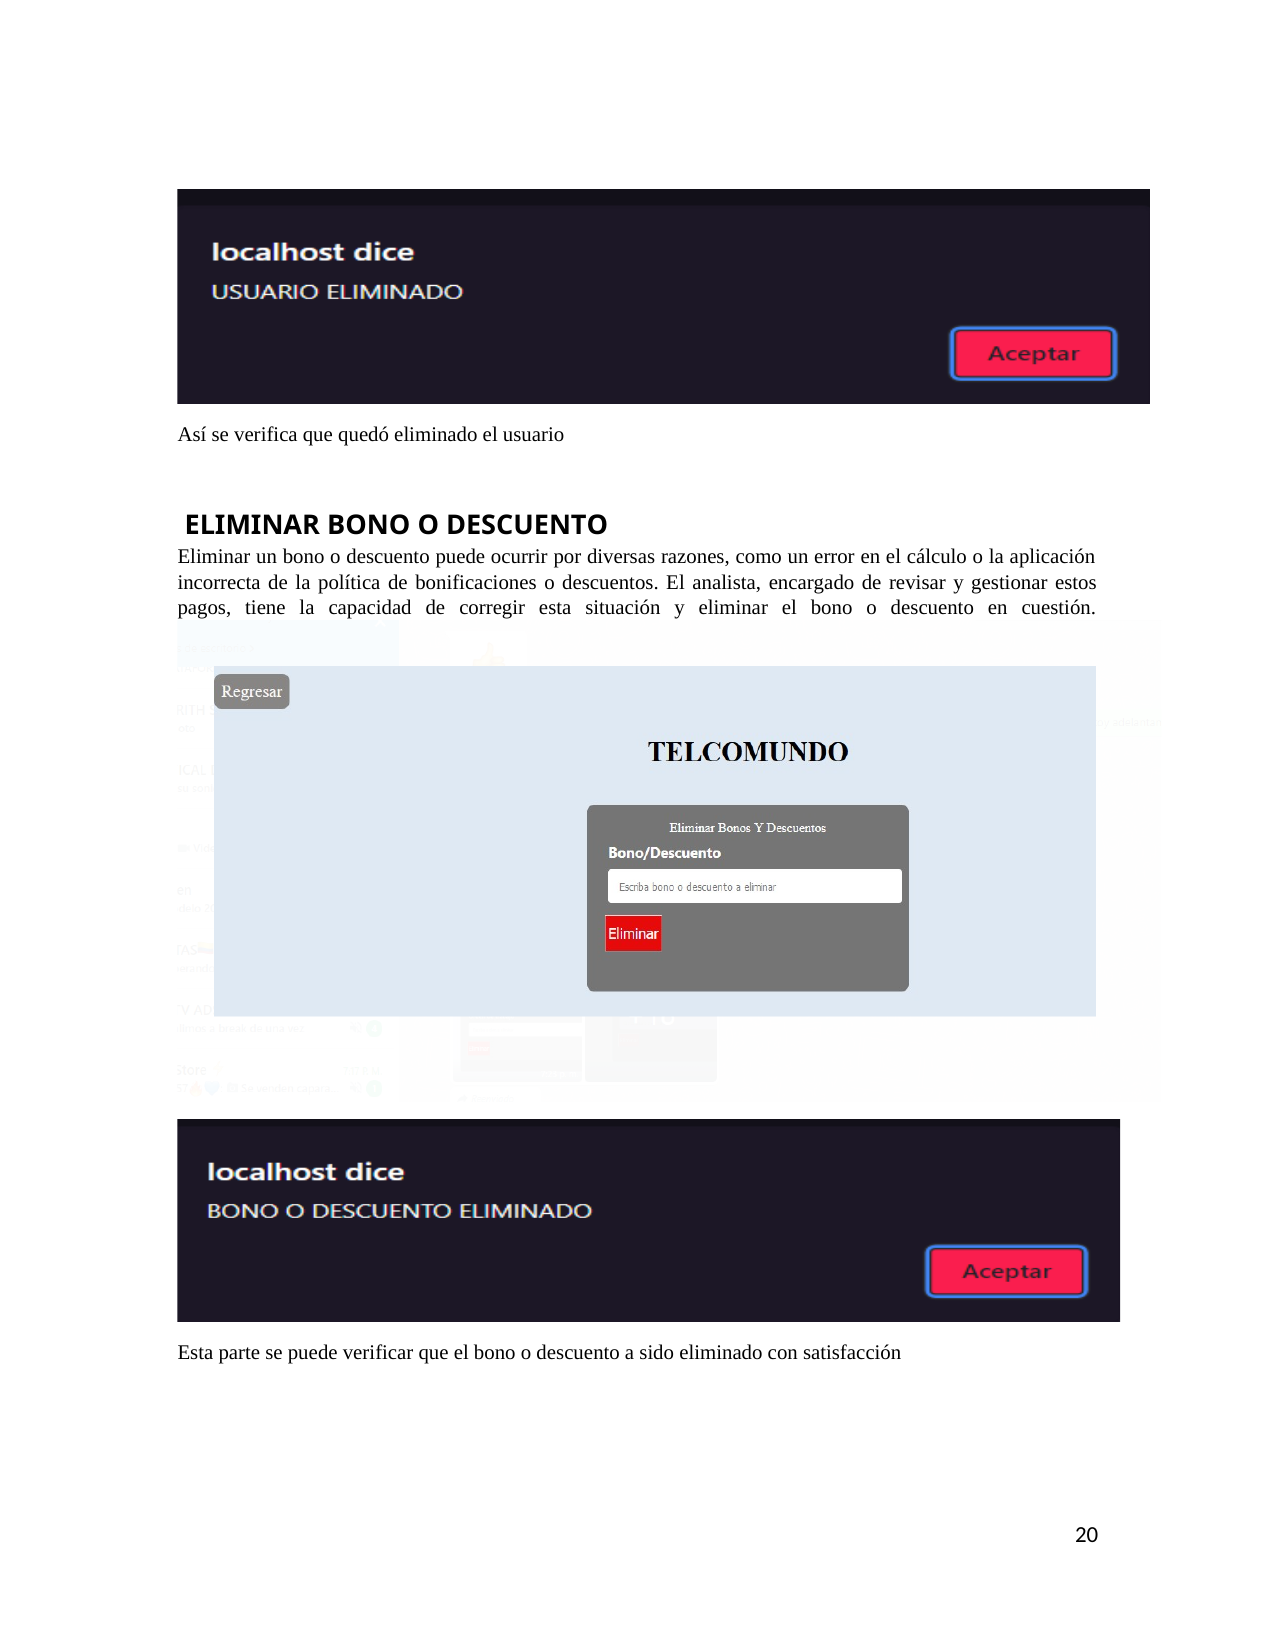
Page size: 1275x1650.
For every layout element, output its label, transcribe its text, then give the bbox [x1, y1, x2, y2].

text Así se verifica que quedó eliminado el usuario [177, 422, 1098, 446]
text Eliminar un bono o descuento puede ocurrir por diversas razones, como un error en el cálculo o la aplicación incorrecta de la política de bonificaciones o descuentos. El analista, encargado de revisar y gestionar estos pagos, tiene la capacidad de corregir esta situación y eliminar el bono o descuento en cuestión. [177, 544, 1098, 620]
picture [177, 620, 1162, 1102]
subtitle ELIMINAR BONO O DESCUENTO [177, 506, 1098, 543]
picture [177, 1119, 1121, 1322]
text Esta parte se puede verificar que el bono o descuento a sido eliminado con satisfacción [177, 1340, 1098, 1364]
picture [177, 189, 1150, 404]
